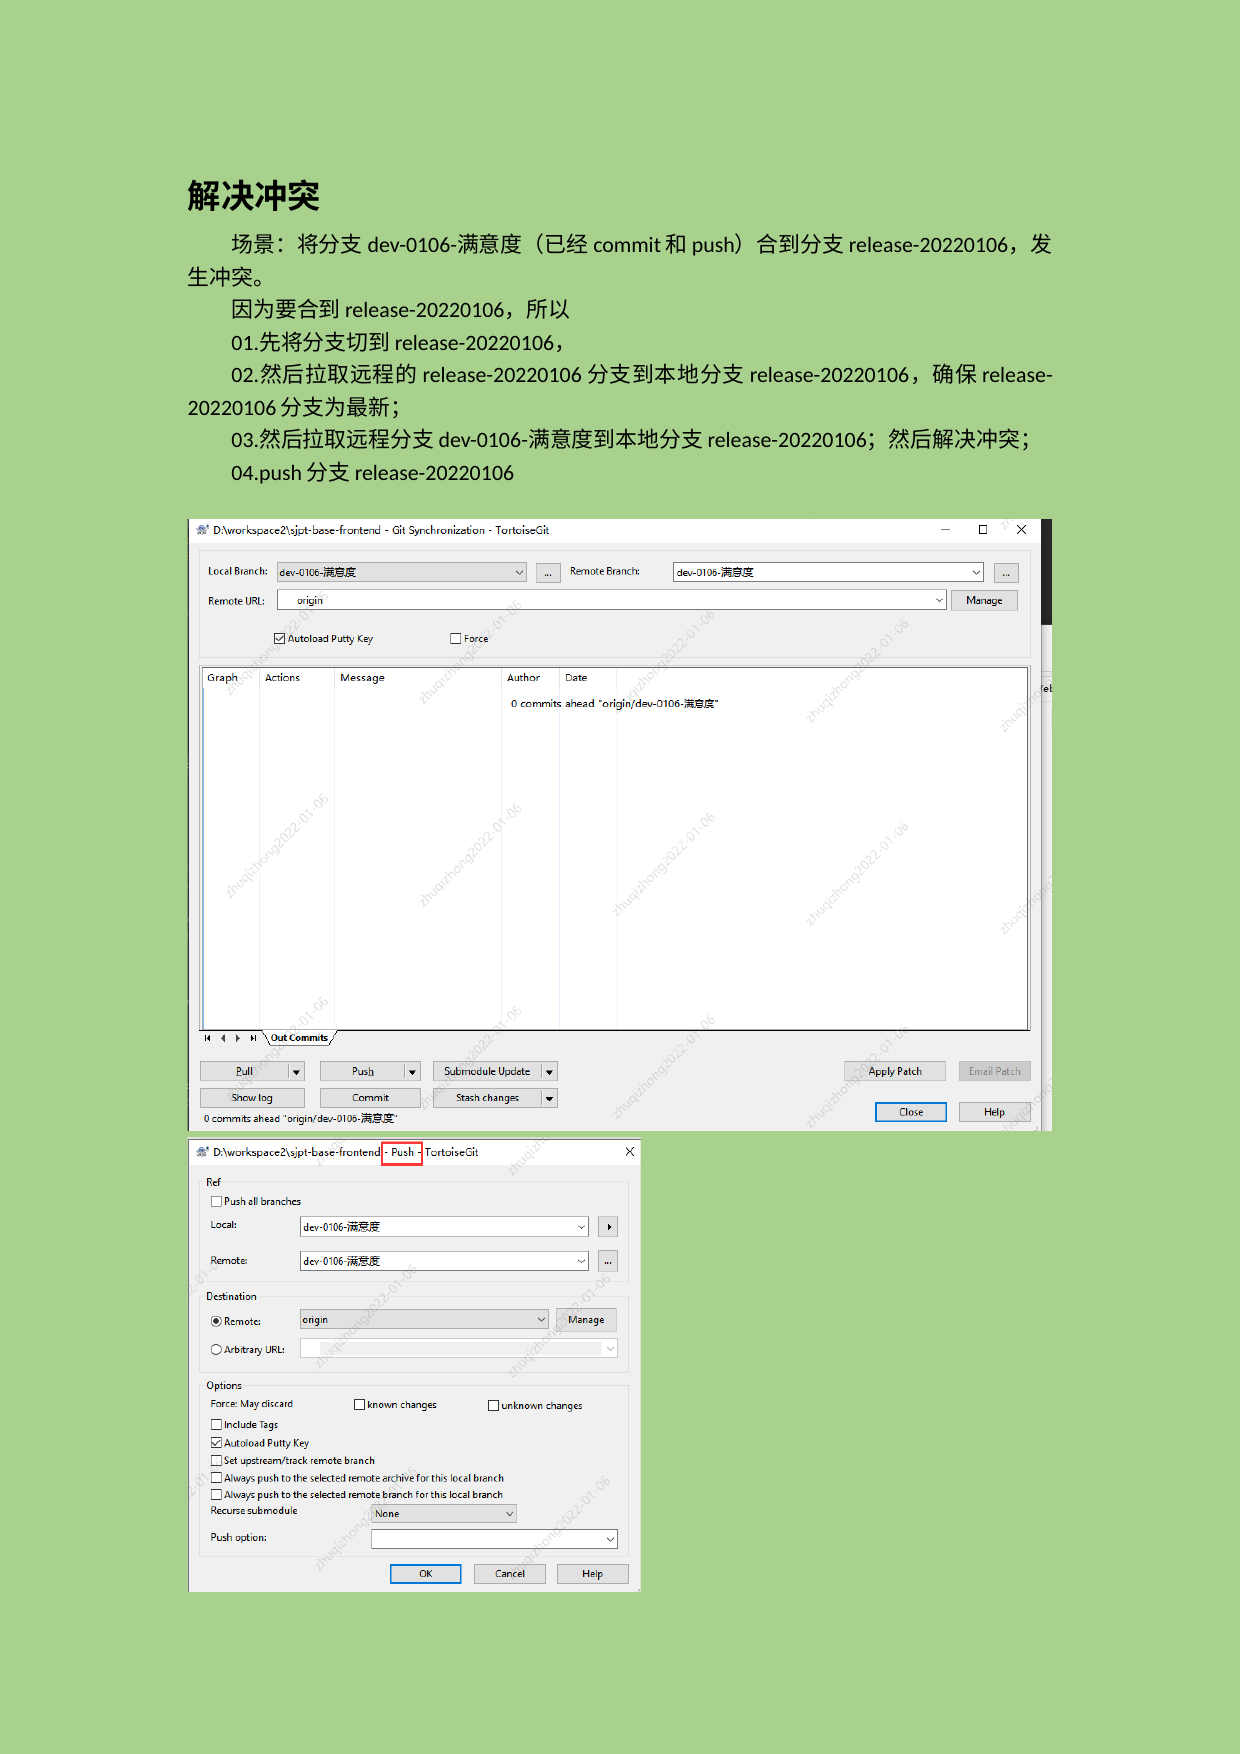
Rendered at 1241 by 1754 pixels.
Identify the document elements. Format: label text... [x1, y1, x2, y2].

text 02.然后拉取远程的release-20220106分支到本地分支release-20220106，确保release-20220106分支为最新； [187, 357, 1053, 422]
text 场景：将分支dev-0106-满意度（已经commit和push）合到分支release-20220106，发生冲突。 [187, 227, 1053, 292]
picture [187, 519, 1052, 1131]
text 01.先将分支切到release-20220106， [187, 324, 1053, 357]
picture [187, 1137, 641, 1592]
text 04.push分支release-20220106 [187, 454, 1053, 487]
text 因为要合到release-20220106，所以 [187, 292, 1053, 324]
text 03.然后拉取远程分支dev-0106-满意度到本地分支release-20220106；然后解决冲突； [187, 422, 1053, 454]
text 解决冲突 [187, 162, 1053, 227]
